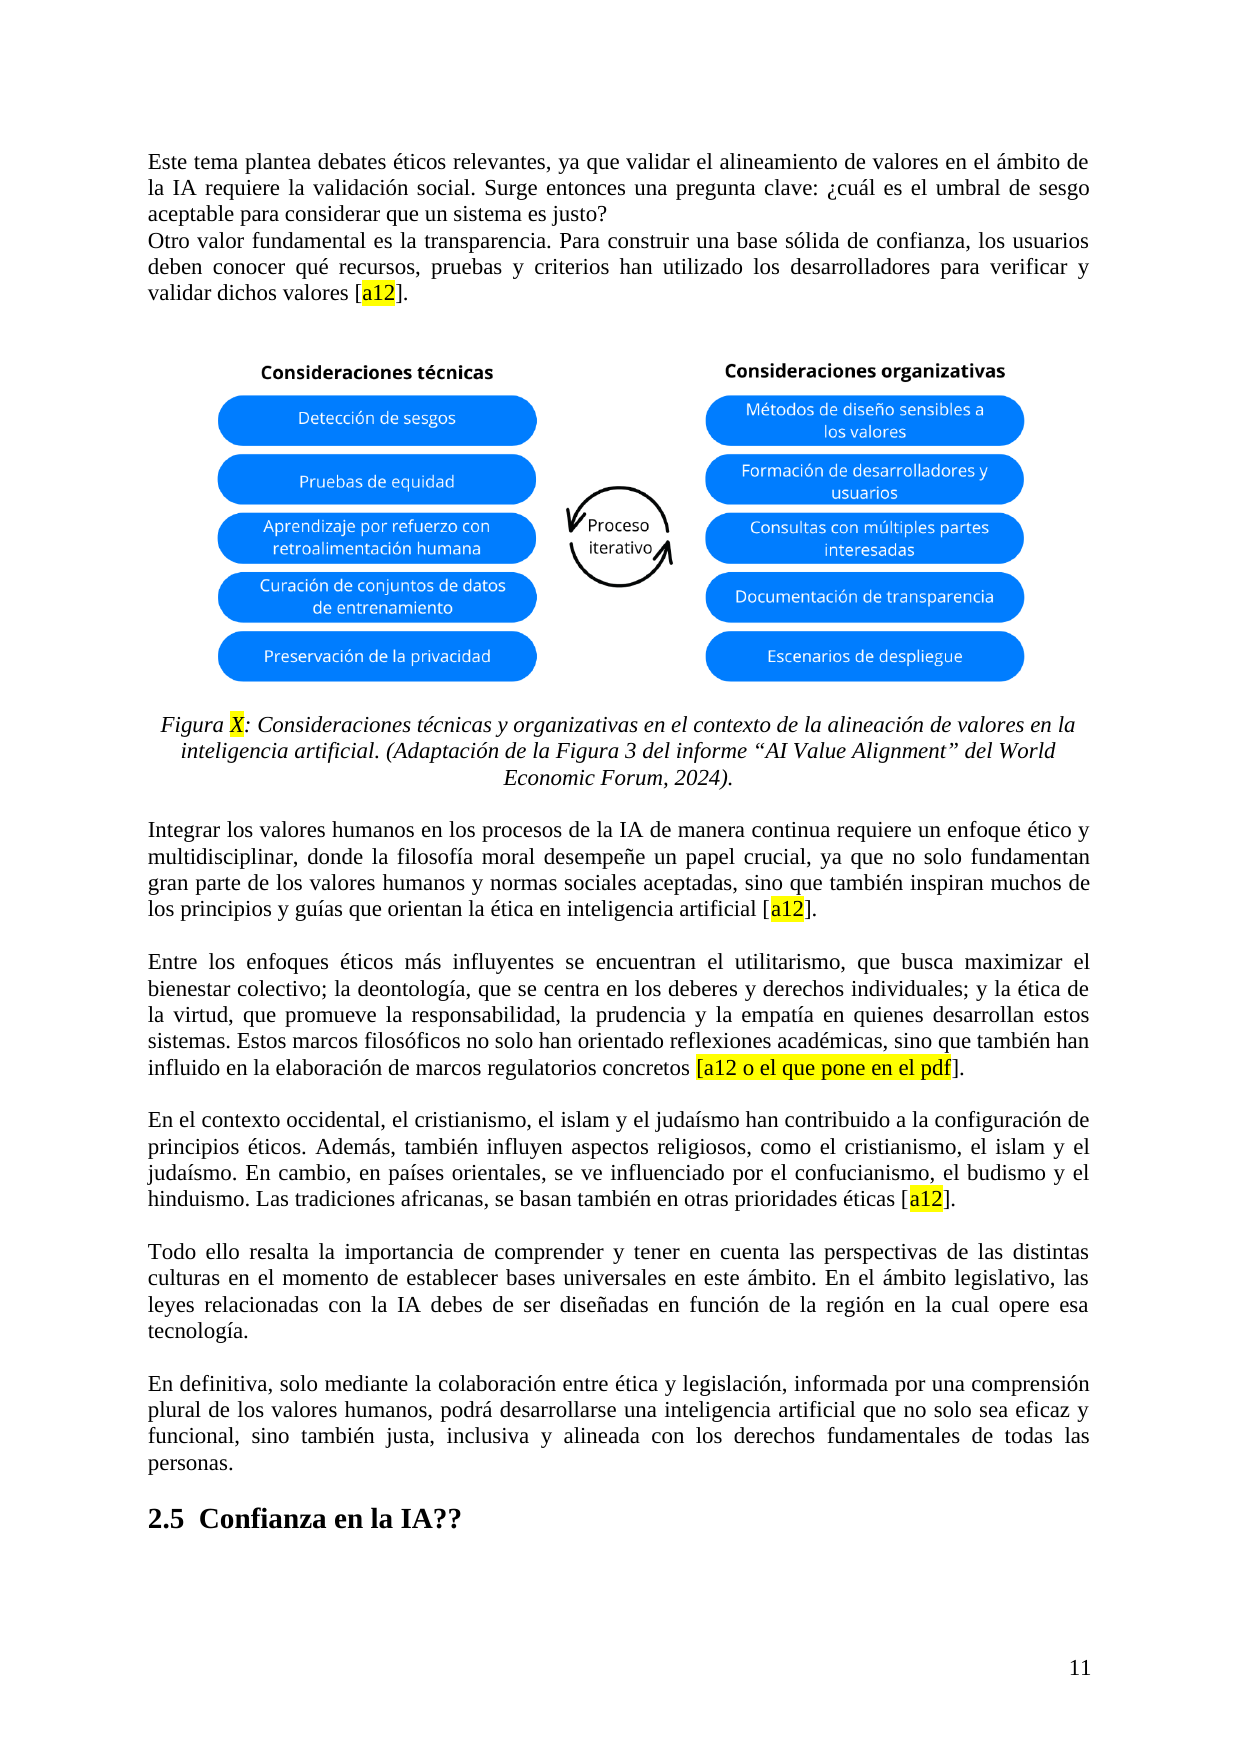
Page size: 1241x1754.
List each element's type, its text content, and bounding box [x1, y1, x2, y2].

text En el contexto occidental, el cristianismo, el islam y el judaísmo han contribuido a la configuración de principios éticos. Además, también influyen aspectos religiosos, como el cristianismo, el islam y el judaísmo. En cambio, en países orientales, se ve influenciado por el confucianismo, el budismo y el hinduismo. Las tradiciones africanas, se basan también en otras prioridades éticas [a12]. [148, 1106, 1091, 1212]
text En definitiva, solo mediante la colaboración entre ética y legislación, informada por una comprensión plural de los valores humanos, podrá desarrollarse una inteligencia artificial que no solo sea eficaz y funcional, sino también justa, inclusiva y alineada con los derechos fundamentales de todas las personas. [148, 1370, 1091, 1475]
subtitle 2.5 Confianza en la IA?? [148, 1502, 1091, 1535]
text Todo ello resalta la importancia de comprender y tener en cuenta las perspectivas de las distintas culturas en el momento de establecer bases universales en este ámbito. En el ámbito legislativo, las leyes relacionadas con la IA debes de ser diseñadas en función de la región en la cual opere esa tecnología. [148, 1238, 1091, 1343]
text Otro valor fundamental es la transparencia. Para construir una base sólida de confianza, los usuarios deben conocer qué recursos, pruebas y criterios han utilizado los desarrolladores para verificar y validar dichos valores [a12]. [148, 227, 1091, 306]
text Integrar los valores humanos en los procesos de la IA de manera continua requiere un enfoque ético y multidisciplinar, donde la filosofía moral desempeñe un papel crucial, ya que no solo fundamentan gran parte de los valores humanos y normas sociales aceptadas, sino que también inspiran muchos de los principios y guías que orientan la ética en inteligencia artificial [a12]. [148, 816, 1091, 922]
text Este tema plantea debates éticos relevantes, ya que validar el alineamiento de valores en el ámbito de la IA requiere la validación social. Surge entonces una pregunta clave: ¿cuál es el umbral de sesgo aceptable para considerar que un sistema es justo? [148, 148, 1091, 227]
text Entre los enfoques éticos más influyentes se encuentran el utilitarismo, que busca maximizar el bienestar colectivo; la deontología, que se centra en los deberes y derechos individuales; y la ética de la virtud, que promueve la responsabilidad, la prudencia y la empatía en quienes desarrollan estos sistemas. Estos marcos filosóficos no solo han orientado reflexiones académicas, sino que también han influido en la elaboración de marcos regulatorios concretos [a12 o el que pone en el pdf]. [148, 948, 1091, 1080]
picture [199, 358, 1040, 685]
text Figura X: Consideraciones técnicas y organizativas en el contexto de la alineación de valores en la inteligencia artificial. (Adaptación de la Figura 3 del informe “AI Value Alignment” del World Economic Forum, 2024). [148, 711, 1091, 790]
